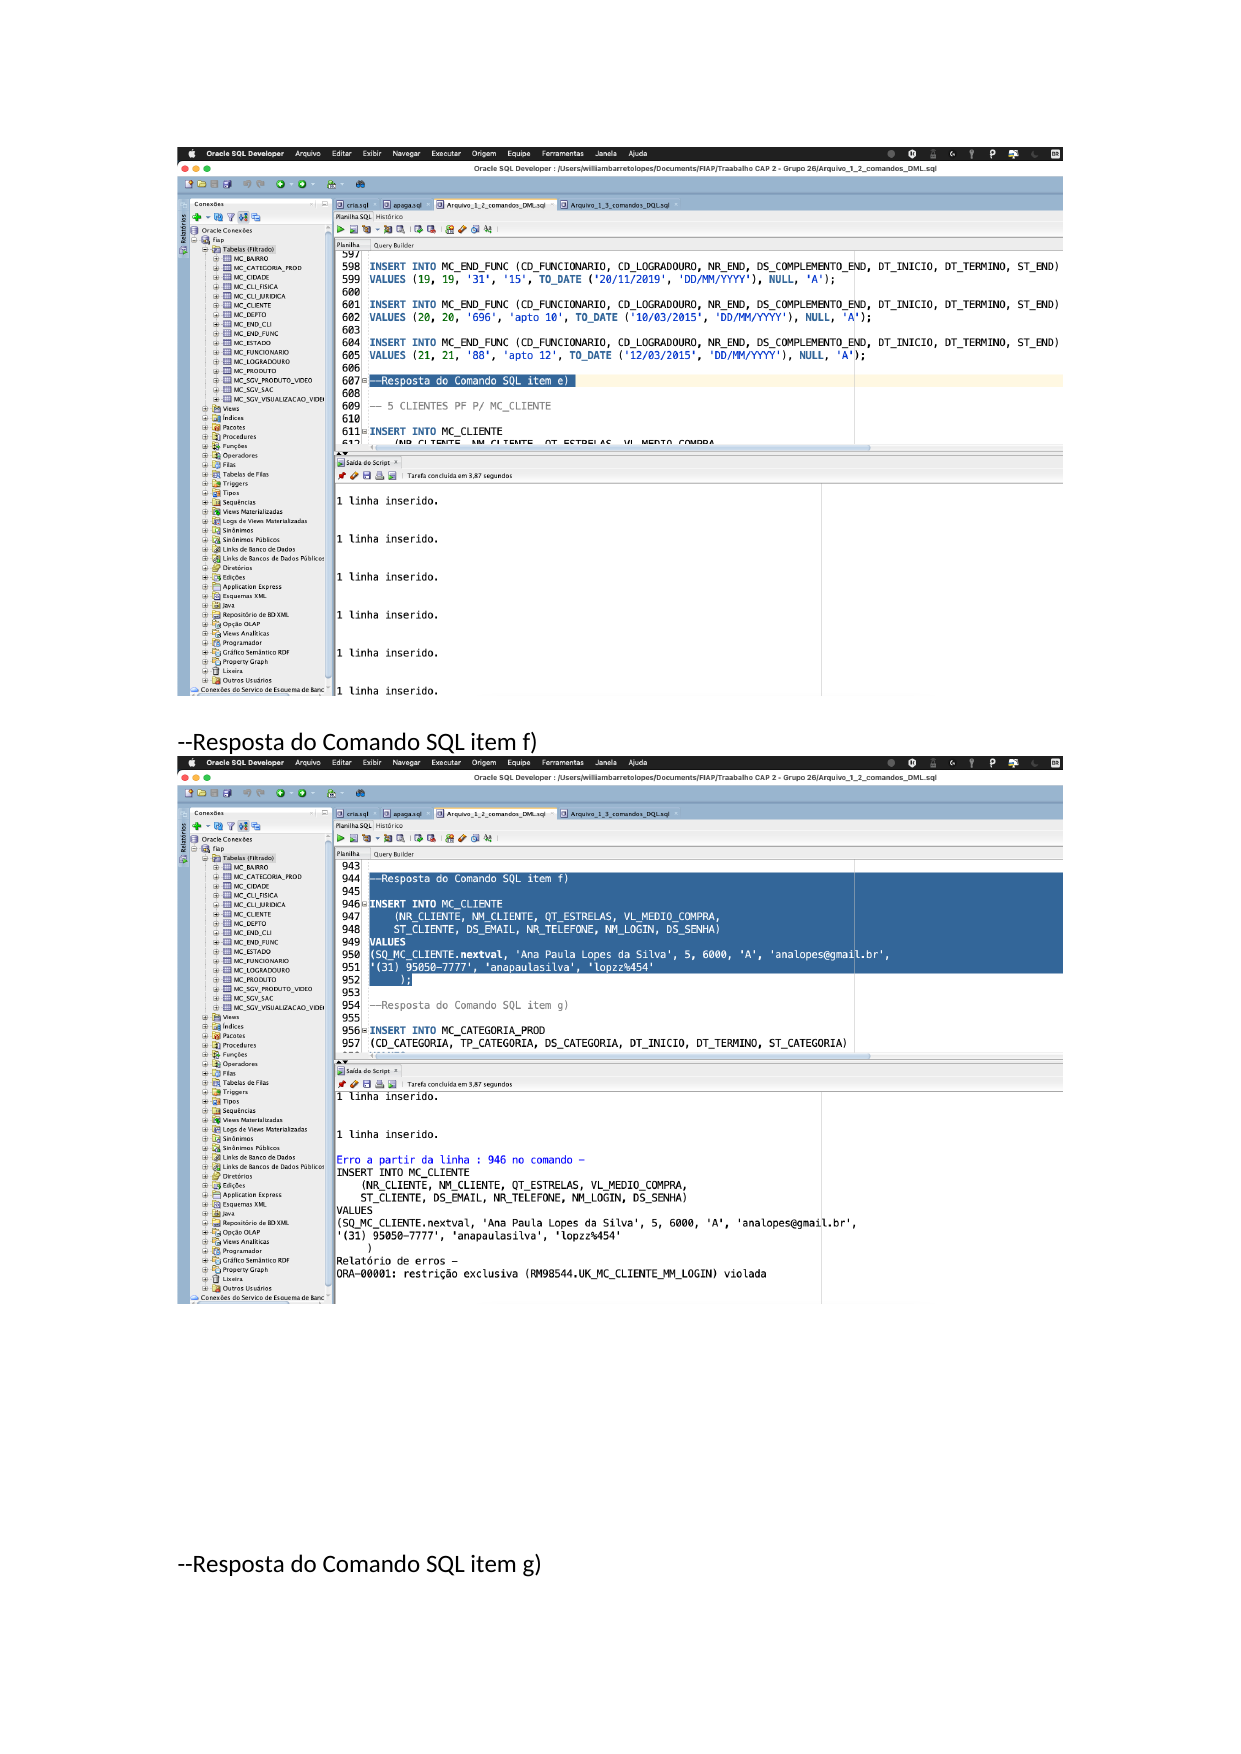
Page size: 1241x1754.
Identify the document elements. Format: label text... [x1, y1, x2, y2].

text --Resposta do Comando SQL item g) [177, 1548, 1063, 1579]
picture [177, 147, 1063, 696]
text --Resposta do Comando SQL item f) [177, 726, 1063, 756]
picture [177, 756, 1063, 1304]
